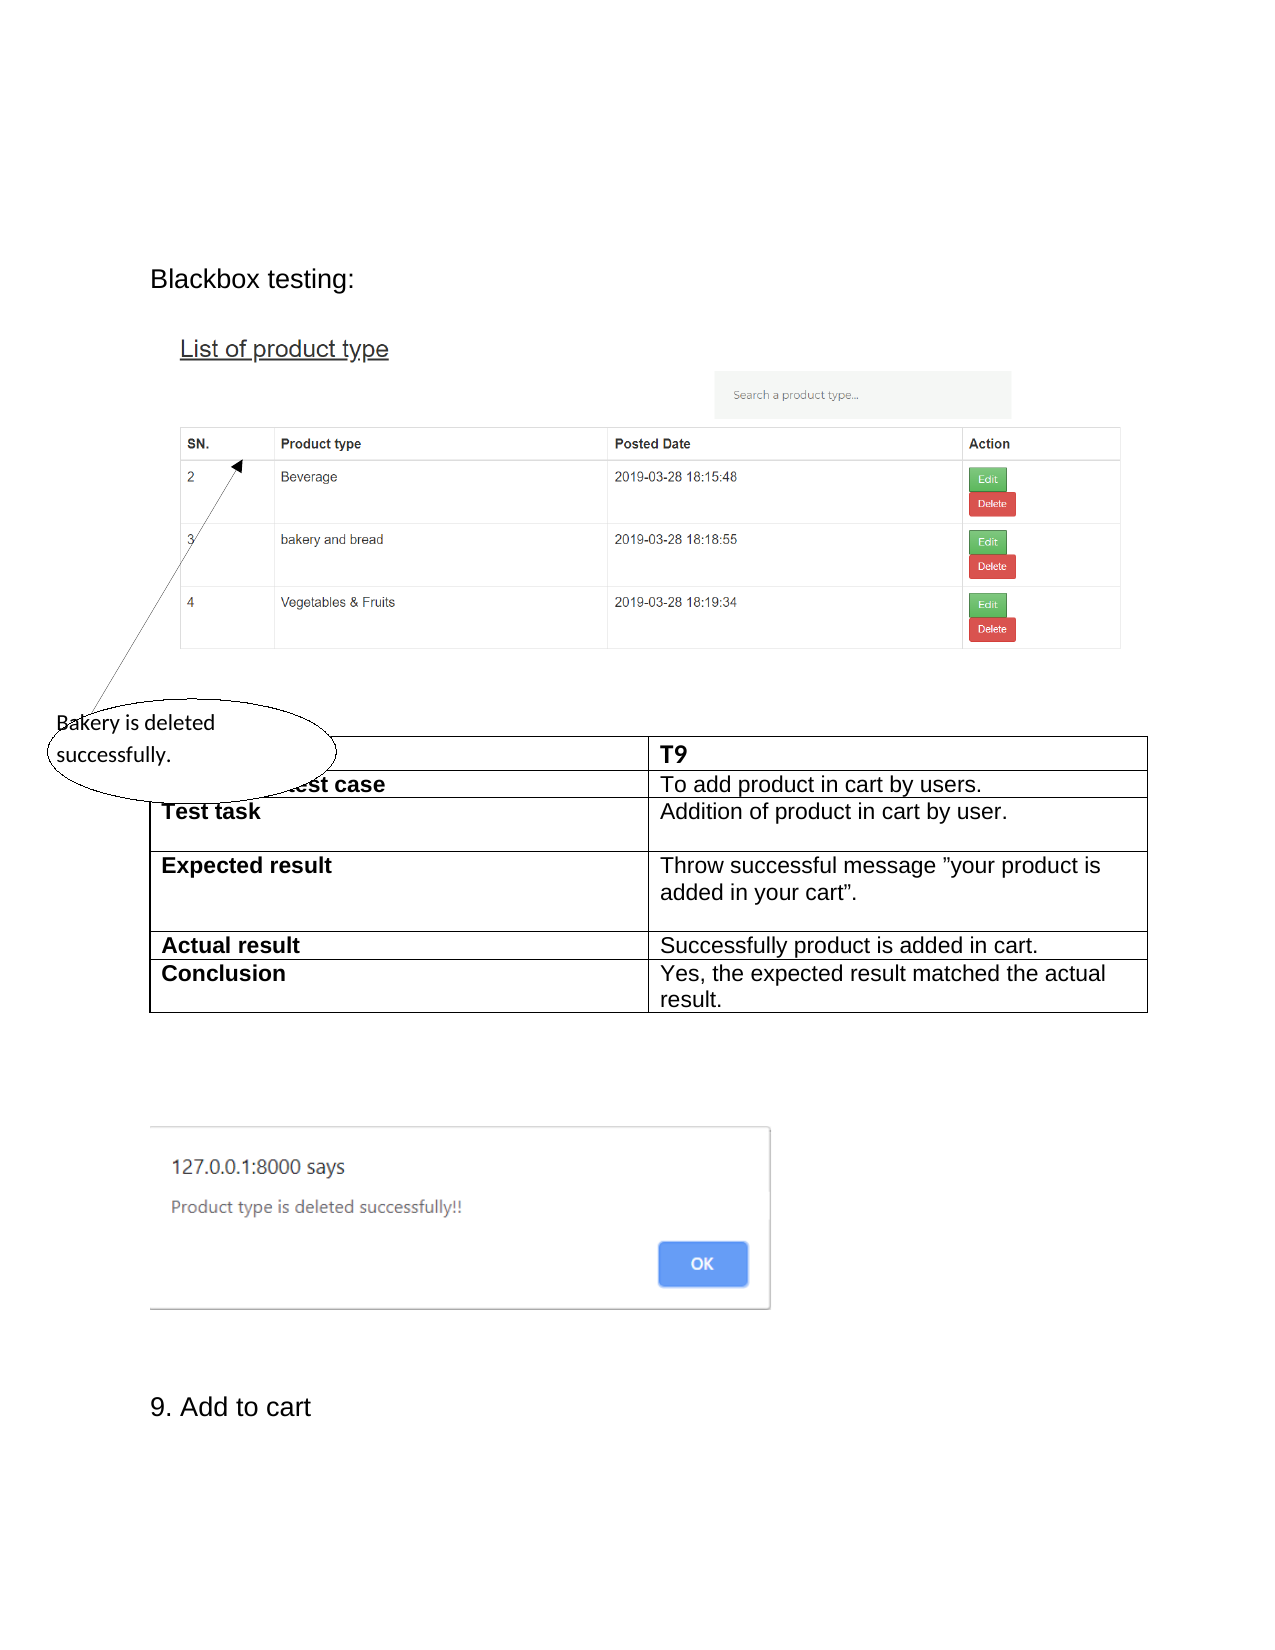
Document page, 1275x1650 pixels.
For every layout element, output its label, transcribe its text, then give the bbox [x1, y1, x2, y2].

text 9. Add to cart [150, 1391, 1125, 1422]
table_header T9 [649, 737, 1147, 770]
table_cell Successfully product is added in cart. [649, 932, 1147, 958]
table_cell Purpose of test case [269, 771, 648, 797]
text Blackbox testing: [150, 263, 1125, 295]
picture [150, 1126, 772, 1310]
table_cell Expected result [151, 852, 648, 931]
table_header Test case [328, 737, 648, 770]
table_cell To add product in cart by users. [649, 771, 1147, 797]
table_cell Actual result [151, 932, 648, 958]
table_cell Addition of product in cart by user. [649, 798, 1147, 851]
table_cell Yes, the expected result matched the actual result. [649, 960, 1147, 1012]
table_cell Conclusion [151, 960, 648, 1012]
table_cell Test task [151, 798, 648, 851]
picture [150, 320, 1125, 654]
table_cell Throw successful message ”your product is added in your cart”. [649, 852, 1147, 931]
